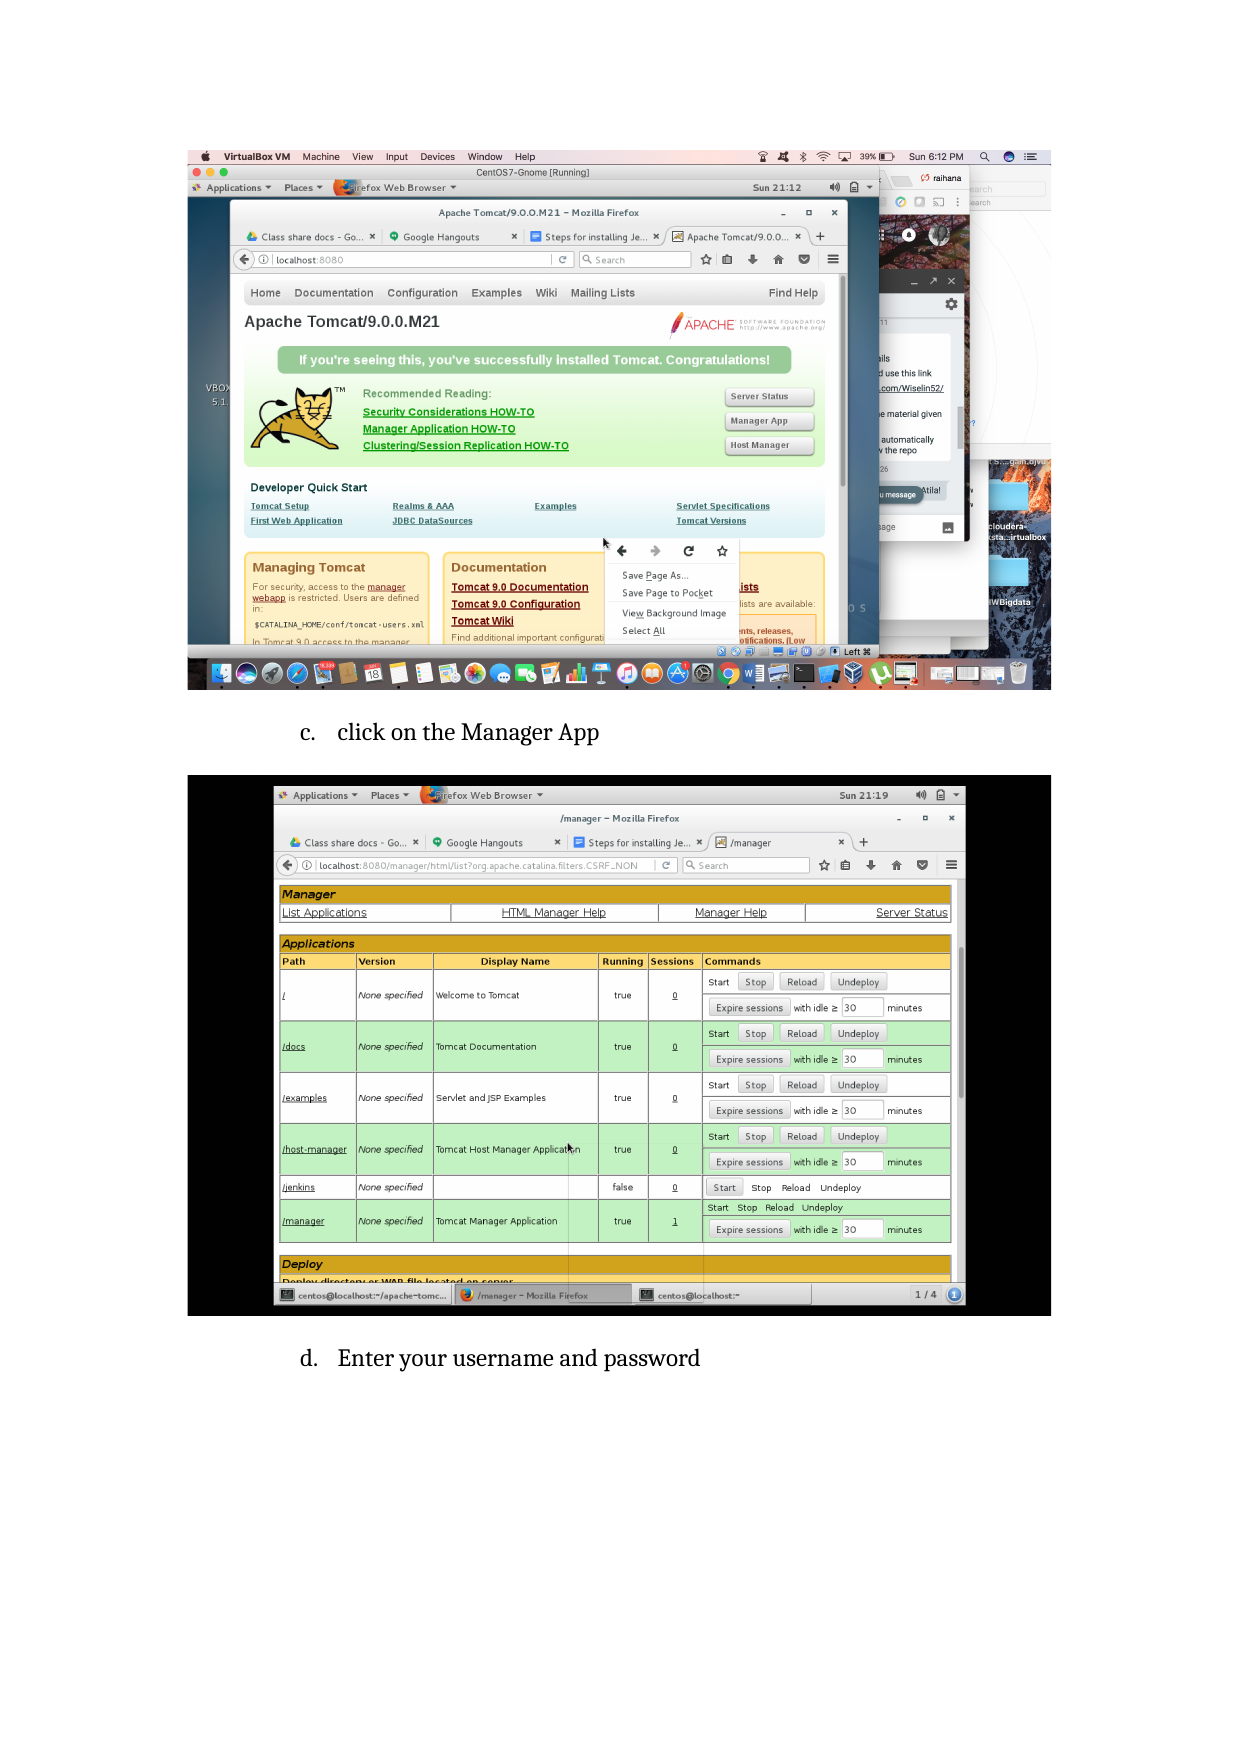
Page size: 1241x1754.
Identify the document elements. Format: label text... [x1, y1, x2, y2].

list Enter your username and password [300, 1344, 1053, 1373]
picture [187, 775, 1052, 1316]
list click on the Manager App [300, 718, 1053, 747]
picture [187, 150, 1052, 690]
